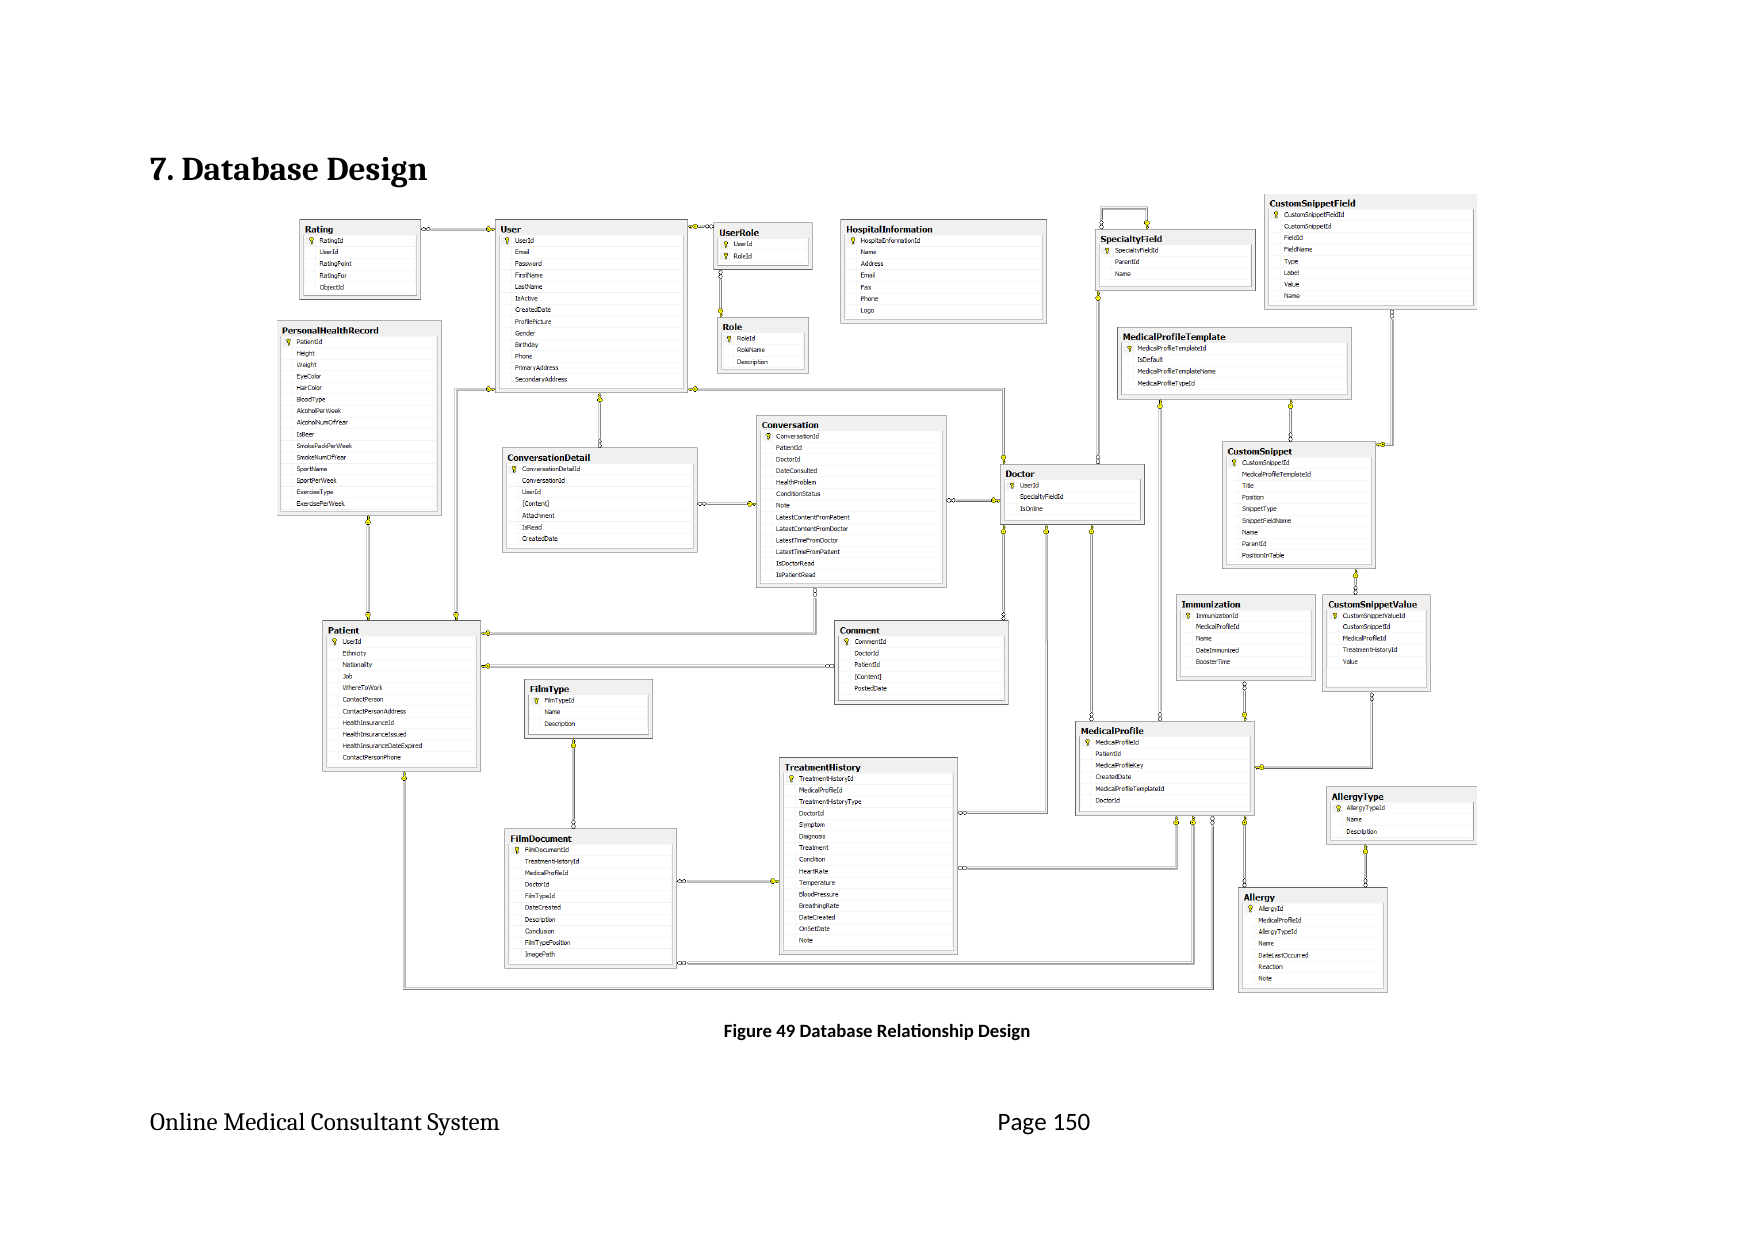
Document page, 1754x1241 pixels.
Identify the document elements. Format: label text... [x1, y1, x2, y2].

picture [277, 194, 1477, 994]
subtitle Database Design [150, 150, 1604, 188]
